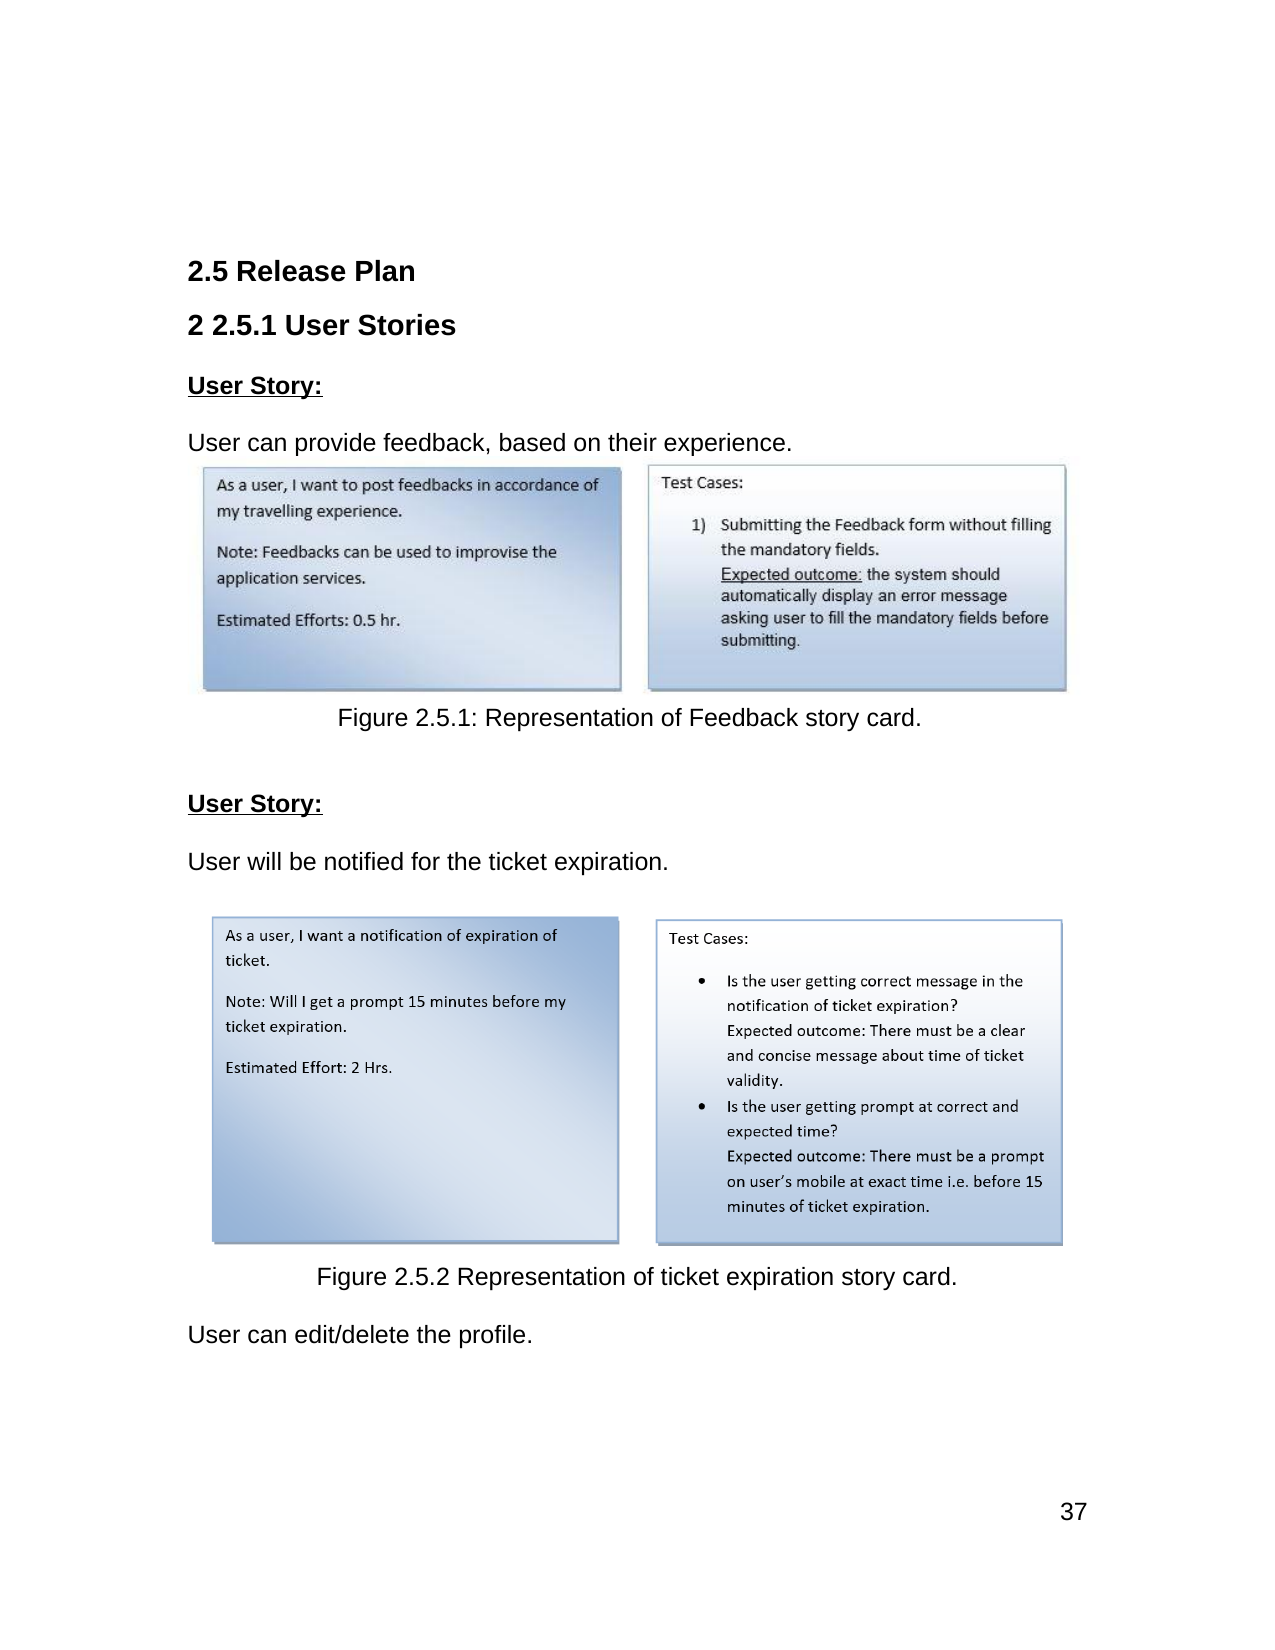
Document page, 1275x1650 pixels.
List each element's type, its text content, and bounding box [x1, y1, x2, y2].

text User will be notified for the ticket expiration. [187, 846, 1087, 875]
text User Story: [187, 371, 1087, 399]
text User Story: [187, 789, 1087, 818]
subtitle 2 2.5.1 User Stories [187, 308, 1087, 342]
picture [187, 903, 1088, 1263]
text Figure 2.5.2 Representation of ticket expiration story card. [187, 1263, 1087, 1291]
picture [187, 456, 1088, 703]
text Figure 2.5.1: Representation of Feedback story card. [262, 703, 1087, 731]
subtitle 2.5 Release Plan [187, 254, 1087, 287]
text User can provide feedback, based on their experience. [187, 428, 1087, 456]
text User can edit/delete the profile. [187, 1320, 1087, 1348]
